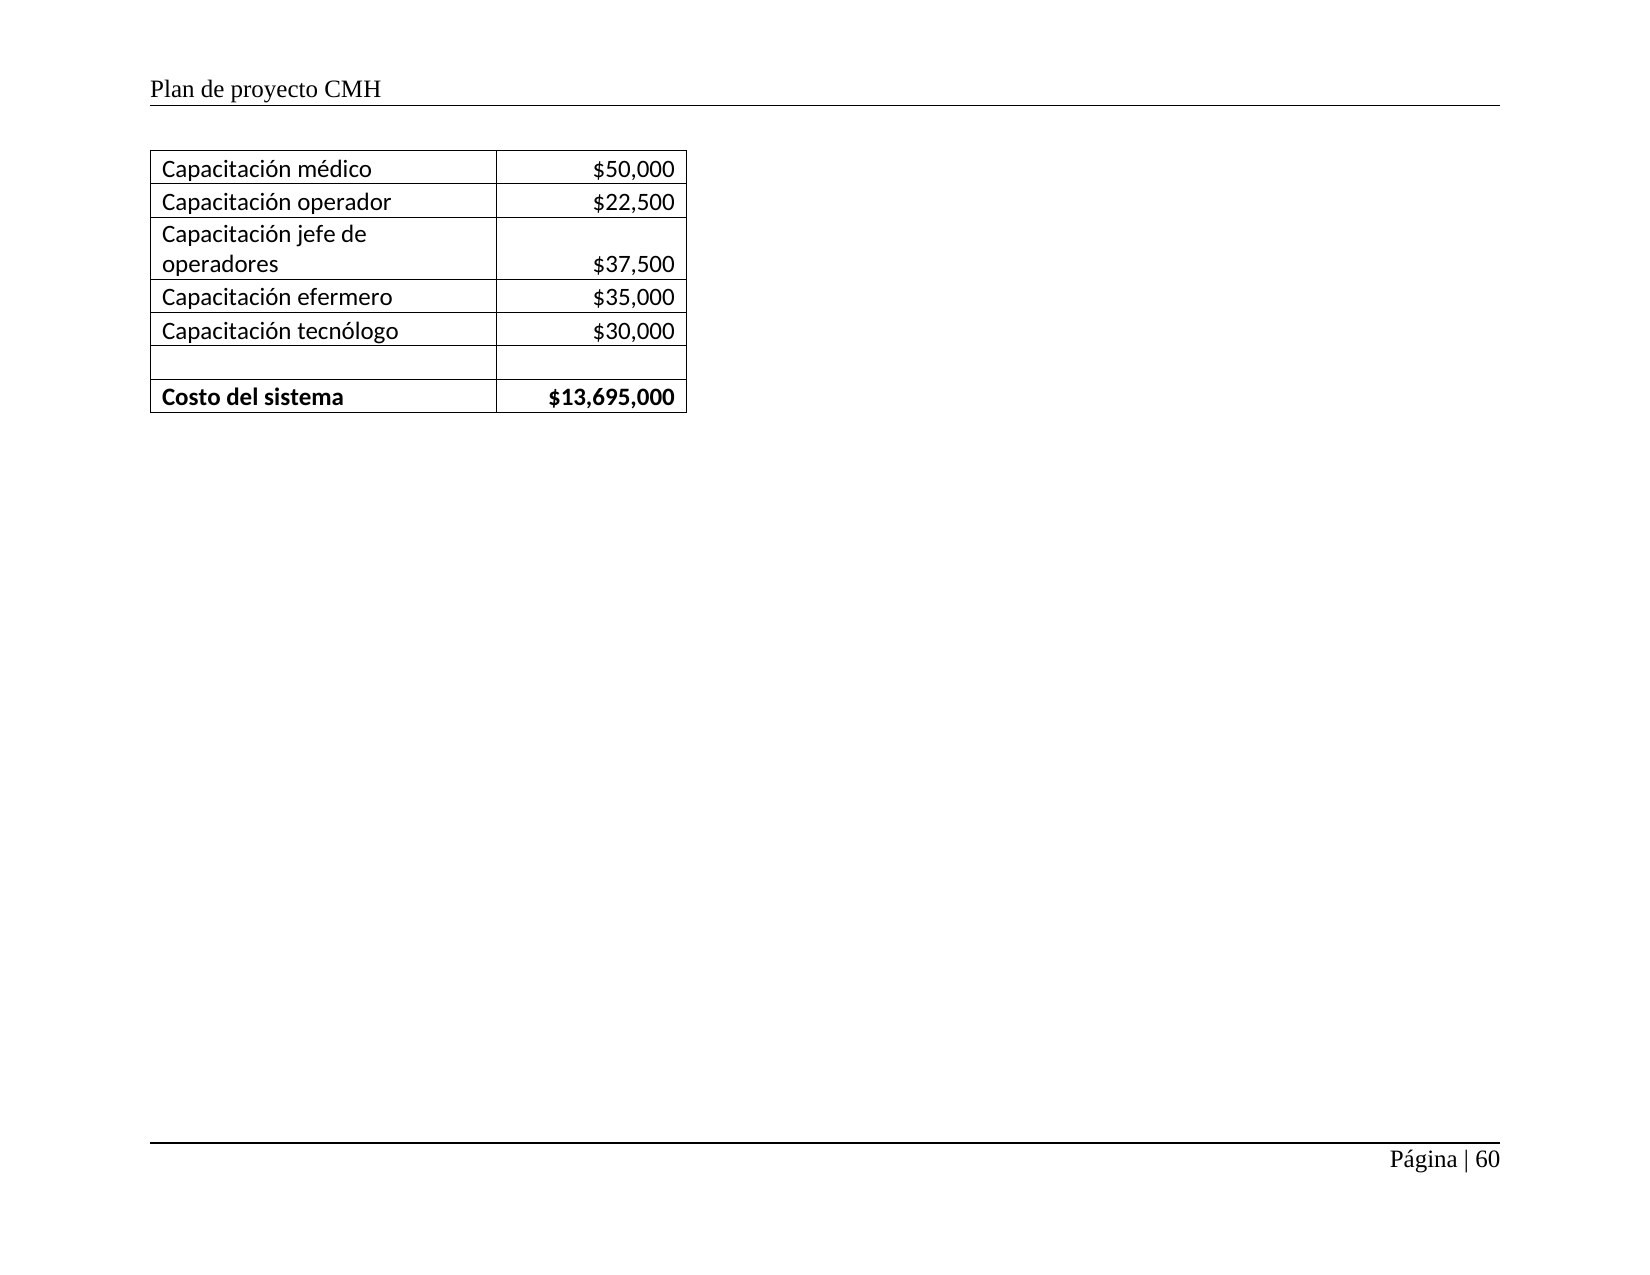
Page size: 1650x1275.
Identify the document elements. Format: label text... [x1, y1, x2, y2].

table_cell Capacitación operador [151, 184, 496, 217]
table_cell Capacitación jefe de operadores [151, 218, 496, 279]
table_cell $22,500 [497, 184, 686, 217]
table_cell $13,695,000 [497, 380, 686, 412]
table_cell $30,000 [497, 313, 686, 345]
table_cell [497, 346, 686, 379]
table_cell Capacitación tecnólogo [151, 313, 496, 345]
table_cell $50,000 [497, 151, 686, 183]
table_cell $37,500 [497, 218, 686, 279]
table_cell [151, 346, 496, 379]
table_cell Capacitación médico [151, 151, 496, 183]
table_cell Costo del sistema [151, 380, 496, 412]
table_cell Capacitación efermero [151, 280, 496, 312]
table_cell $35,000 [497, 280, 686, 312]
